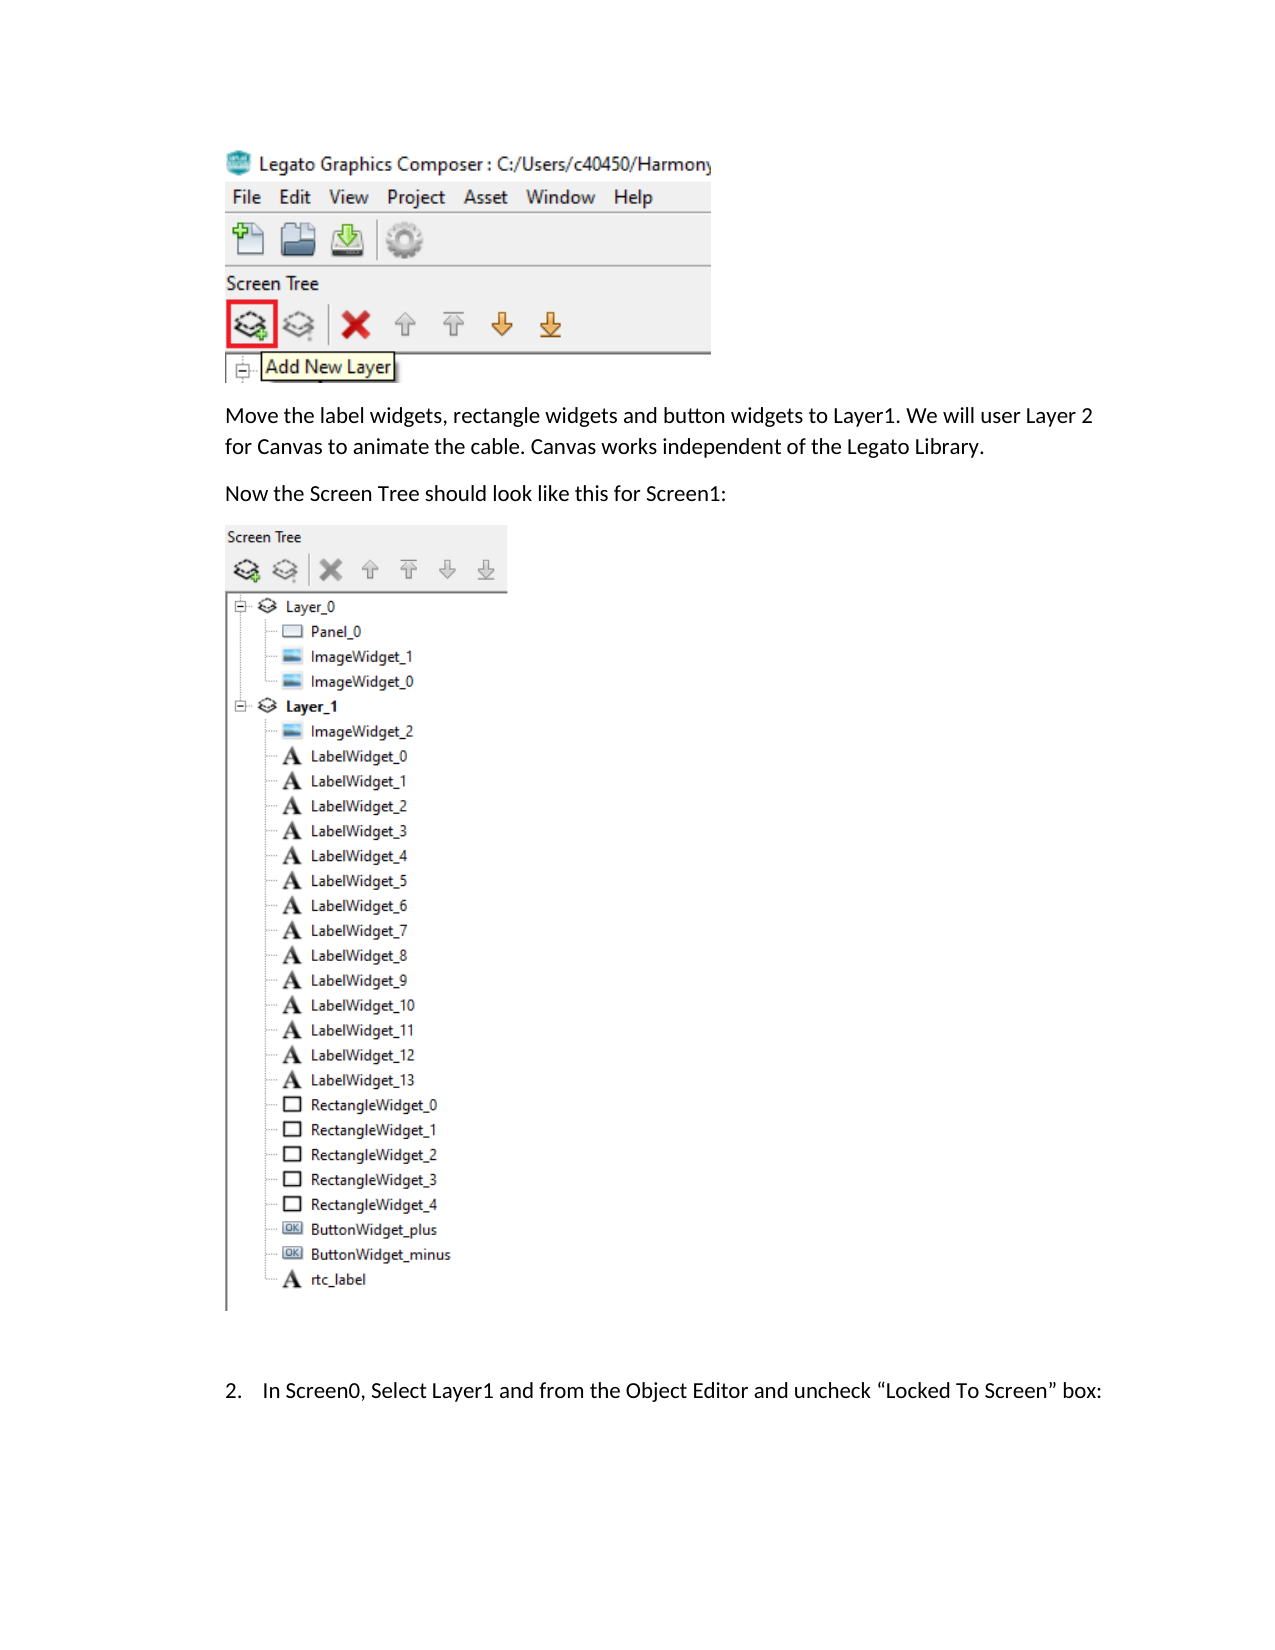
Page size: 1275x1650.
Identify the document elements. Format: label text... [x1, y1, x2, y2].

picture [225, 525, 508, 1311]
text Now the Screen Tree should look like this for Screen1: [150, 479, 1125, 507]
list In Screen0, Select Layer1 and from the Object Editor and uncheck “Locked To Screen” box: [225, 1376, 1125, 1404]
picture [225, 150, 711, 383]
text Move the label widgets, rectangle widgets and button widgets to Layer1. We will user Layer 2 for Canvas to animate the cable. Canvas works independent of the Legato Library. [225, 402, 1125, 460]
